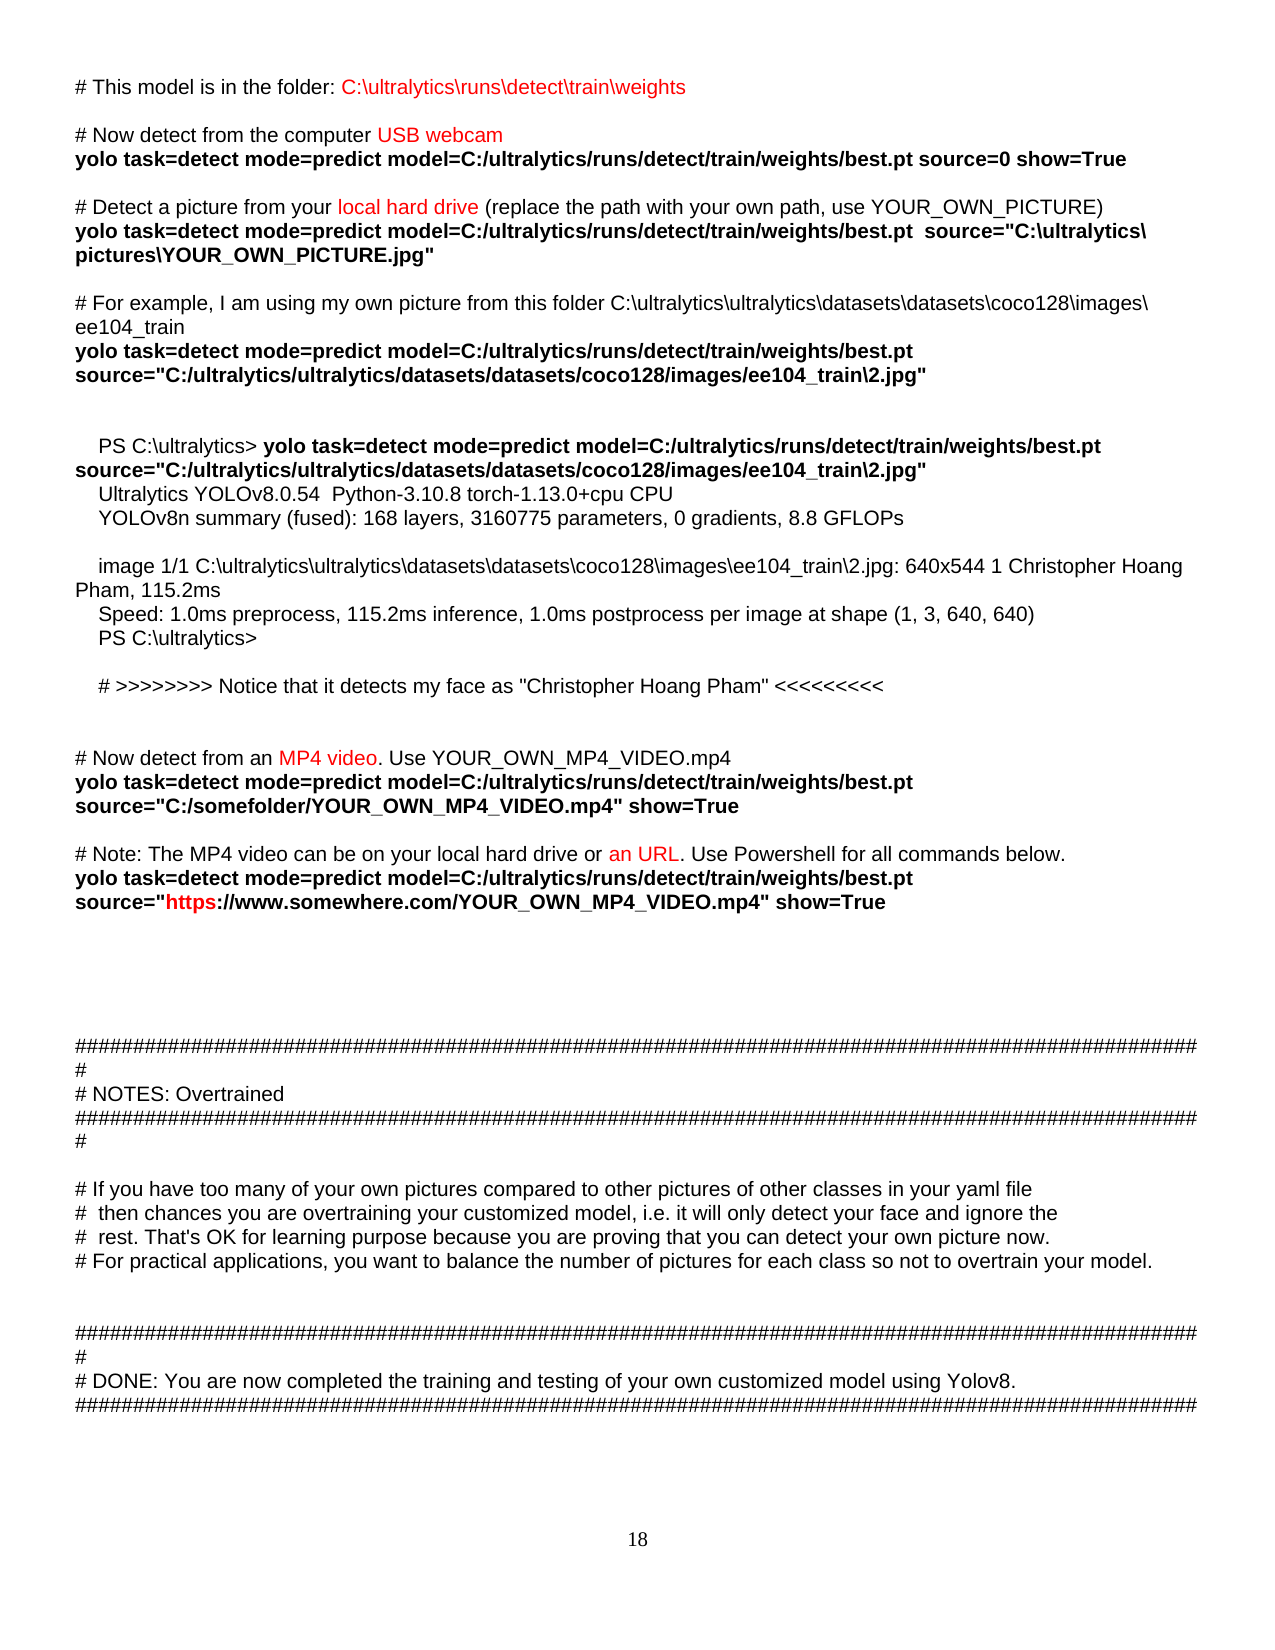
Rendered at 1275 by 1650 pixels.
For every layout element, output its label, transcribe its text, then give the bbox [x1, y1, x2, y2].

text # Detect a picture from your local hard drive (replace the path with your own path, use YOUR_OWN_PICTURE) [75, 195, 1200, 219]
text # For practical applications, you want to balance the number of pictures for each class so not to overtrain your model. [75, 1249, 1200, 1273]
text # This model is in the folder: C:\ultralytics\runs\detect\train\weights [75, 75, 1200, 99]
text # Now detect from an MP4 video. Use YOUR_OWN_MP4_VIDEO.mp4 [75, 746, 1200, 770]
text ################################################################################################## [75, 1033, 1200, 1081]
text ################################################################################################# [75, 1393, 1200, 1417]
text ################################################################################################## [75, 1321, 1200, 1369]
text yolo task=detect mode=predict model=C:/ultralytics/runs/detect/train/weights/best.pt source="C:/ultralytics/ultralytics/datasets/datasets/coco128/images/ee104_train\2.jpg" [75, 338, 1200, 386]
text PS C:\ultralytics> [75, 626, 1200, 650]
text # For example, I am using my own picture from this folder C:\ultralytics\ultralytics\datasets\datasets\coco128\images\ee104_train [75, 291, 1200, 338]
text # Now detect from the computer USB webcam [75, 123, 1200, 147]
text YOLOv8n summary (fused): 168 layers, 3160775 parameters, 0 gradients, 8.8 GFLOPs [75, 506, 1200, 530]
text yolo task=detect mode=predict model=C:/ultralytics/runs/detect/train/weights/best.pt [75, 770, 1200, 794]
text yolo task=detect mode=predict model=C:/ultralytics/runs/detect/train/weights/best.pt source="C:\ultralytics\pictures\YOUR_OWN_PICTURE.jpg" [75, 219, 1200, 267]
text PS C:\ultralytics> yolo task=detect mode=predict model=C:/ultralytics/runs/detect/train/weights/best.pt source="C:/ultralytics/ultralytics/datasets/datasets/coco128/images/ee104_train\2.jpg" [75, 434, 1200, 482]
text image 1/1 C:\ultralytics\ultralytics\datasets\datasets\coco128\images\ee104_train\2.jpg: 640x544 1 Christopher Hoang Pham, 115.2ms [75, 554, 1200, 602]
text Ultralytics YOLOv8.0.54 Python-3.10.8 torch-1.13.0+cpu CPU [75, 482, 1200, 506]
text yolo task=detect mode=predict model=C:/ultralytics/runs/detect/train/weights/best.pt source=0 show=True [75, 147, 1200, 171]
text # then chances you are overtraining your customized model, i.e. it will only detect your face and ignore the [75, 1201, 1200, 1225]
text ################################################################################################## [75, 1105, 1200, 1153]
text source="C:/somefolder/YOUR_OWN_MP4_VIDEO.mp4" show=True [75, 794, 1200, 818]
text # Note: The MP4 video can be on your local hard drive or an URL. Use Powershell for all commands below. [75, 842, 1200, 866]
text yolo task=detect mode=predict model=C:/ultralytics/runs/detect/train/weights/best.pt [75, 866, 1200, 890]
text source="https://www.somewhere.com/YOUR_OWN_MP4_VIDEO.mp4" show=True [75, 890, 1200, 914]
text # DONE: You are now completed the training and testing of your own customized model using Yolov8. [75, 1369, 1200, 1393]
text # >>>>>>>> Notice that it detects my face as "Christopher Hoang Pham" <<<<<<<<< [75, 674, 1200, 698]
text # NOTES: Overtrained [75, 1081, 1200, 1105]
text # If you have too many of your own pictures compared to other pictures of other classes in your yaml file [75, 1177, 1200, 1201]
text # rest. That's OK for learning purpose because you are proving that you can detect your own picture now. [75, 1225, 1200, 1249]
text Speed: 1.0ms preprocess, 115.2ms inference, 1.0ms postprocess per image at shape (1, 3, 640, 640) [75, 602, 1200, 626]
